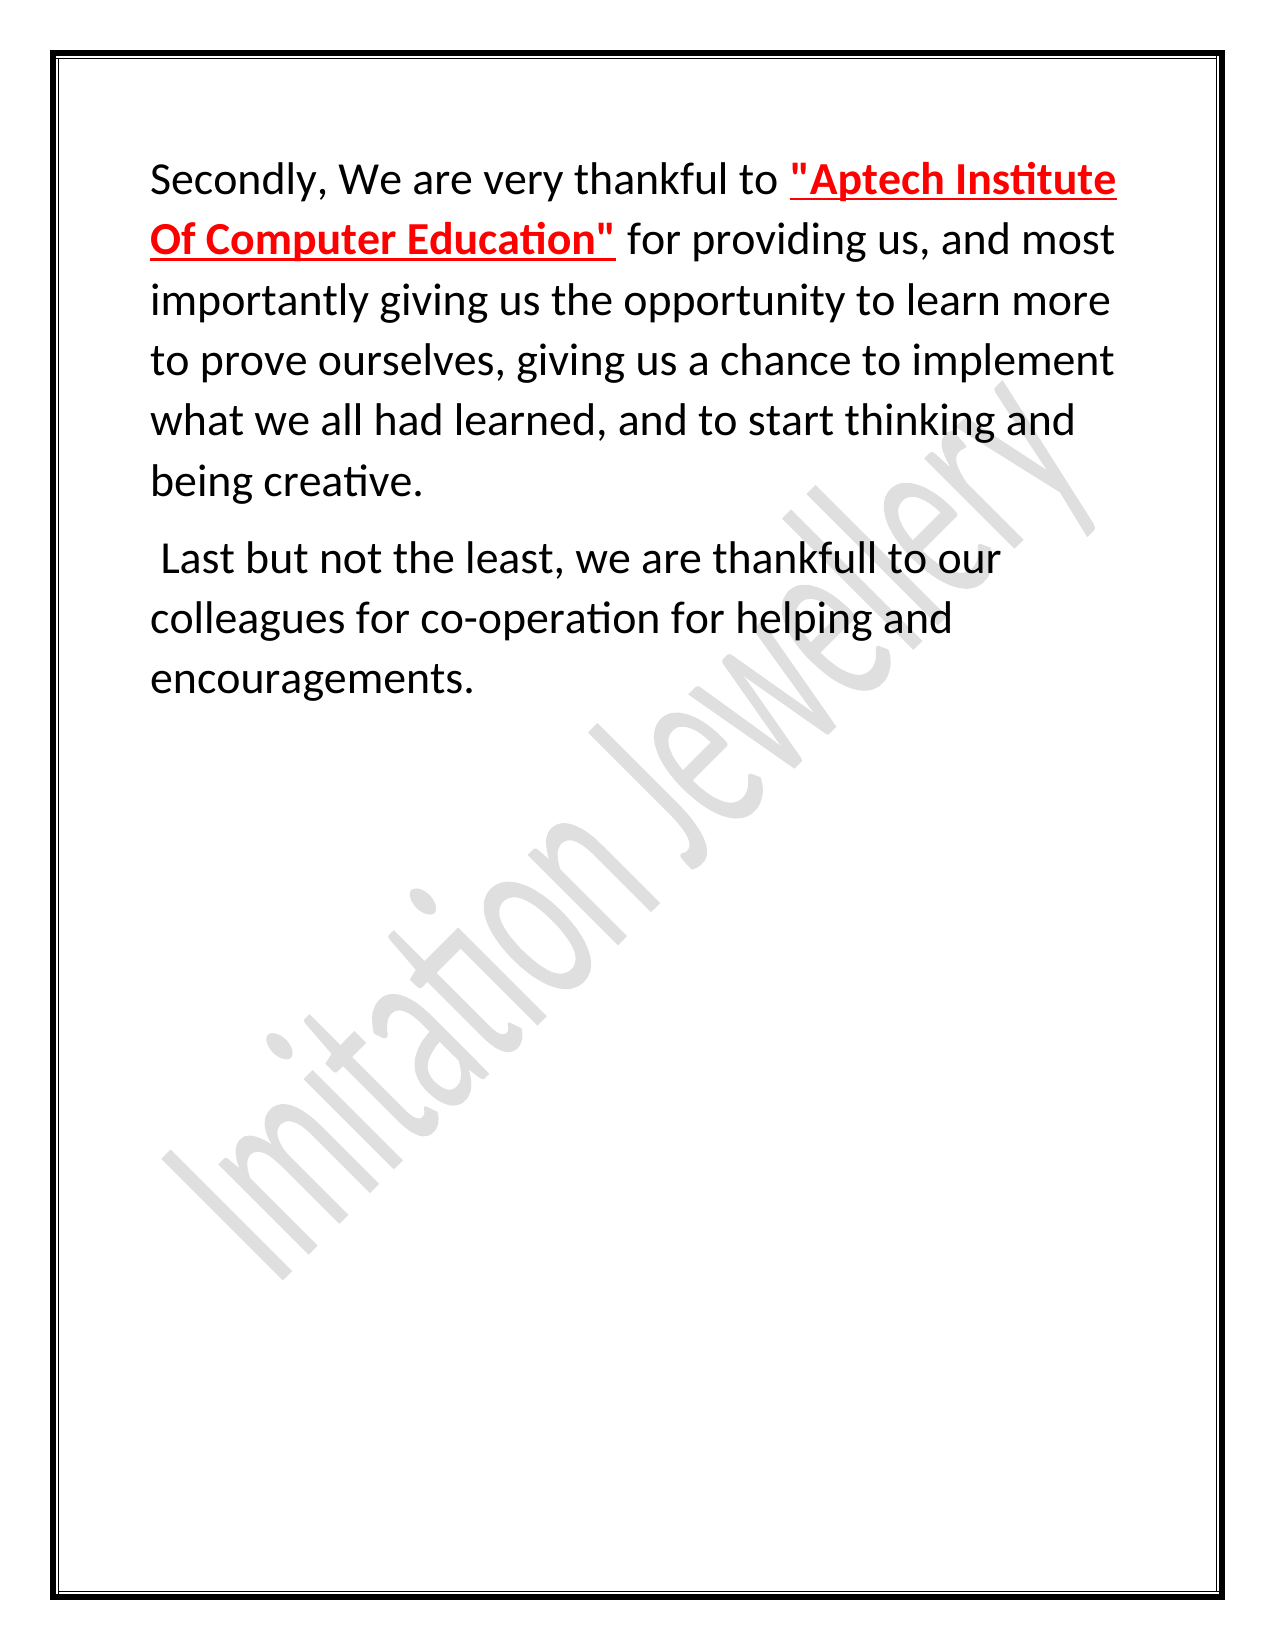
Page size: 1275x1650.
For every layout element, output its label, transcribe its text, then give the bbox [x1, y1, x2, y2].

text Last but not the least, we are thankfull to our colleagues for co-operation for helping and encouragements. [150, 528, 1125, 705]
text Secondly, We are very thankful to "Aptech Institute Of Computer Education" for providing us, and most importantly giving us the opportunity to learn more to prove ourselves, giving us a chance to implement what we all had learned, and to start thinking and being creative. [150, 150, 1125, 507]
